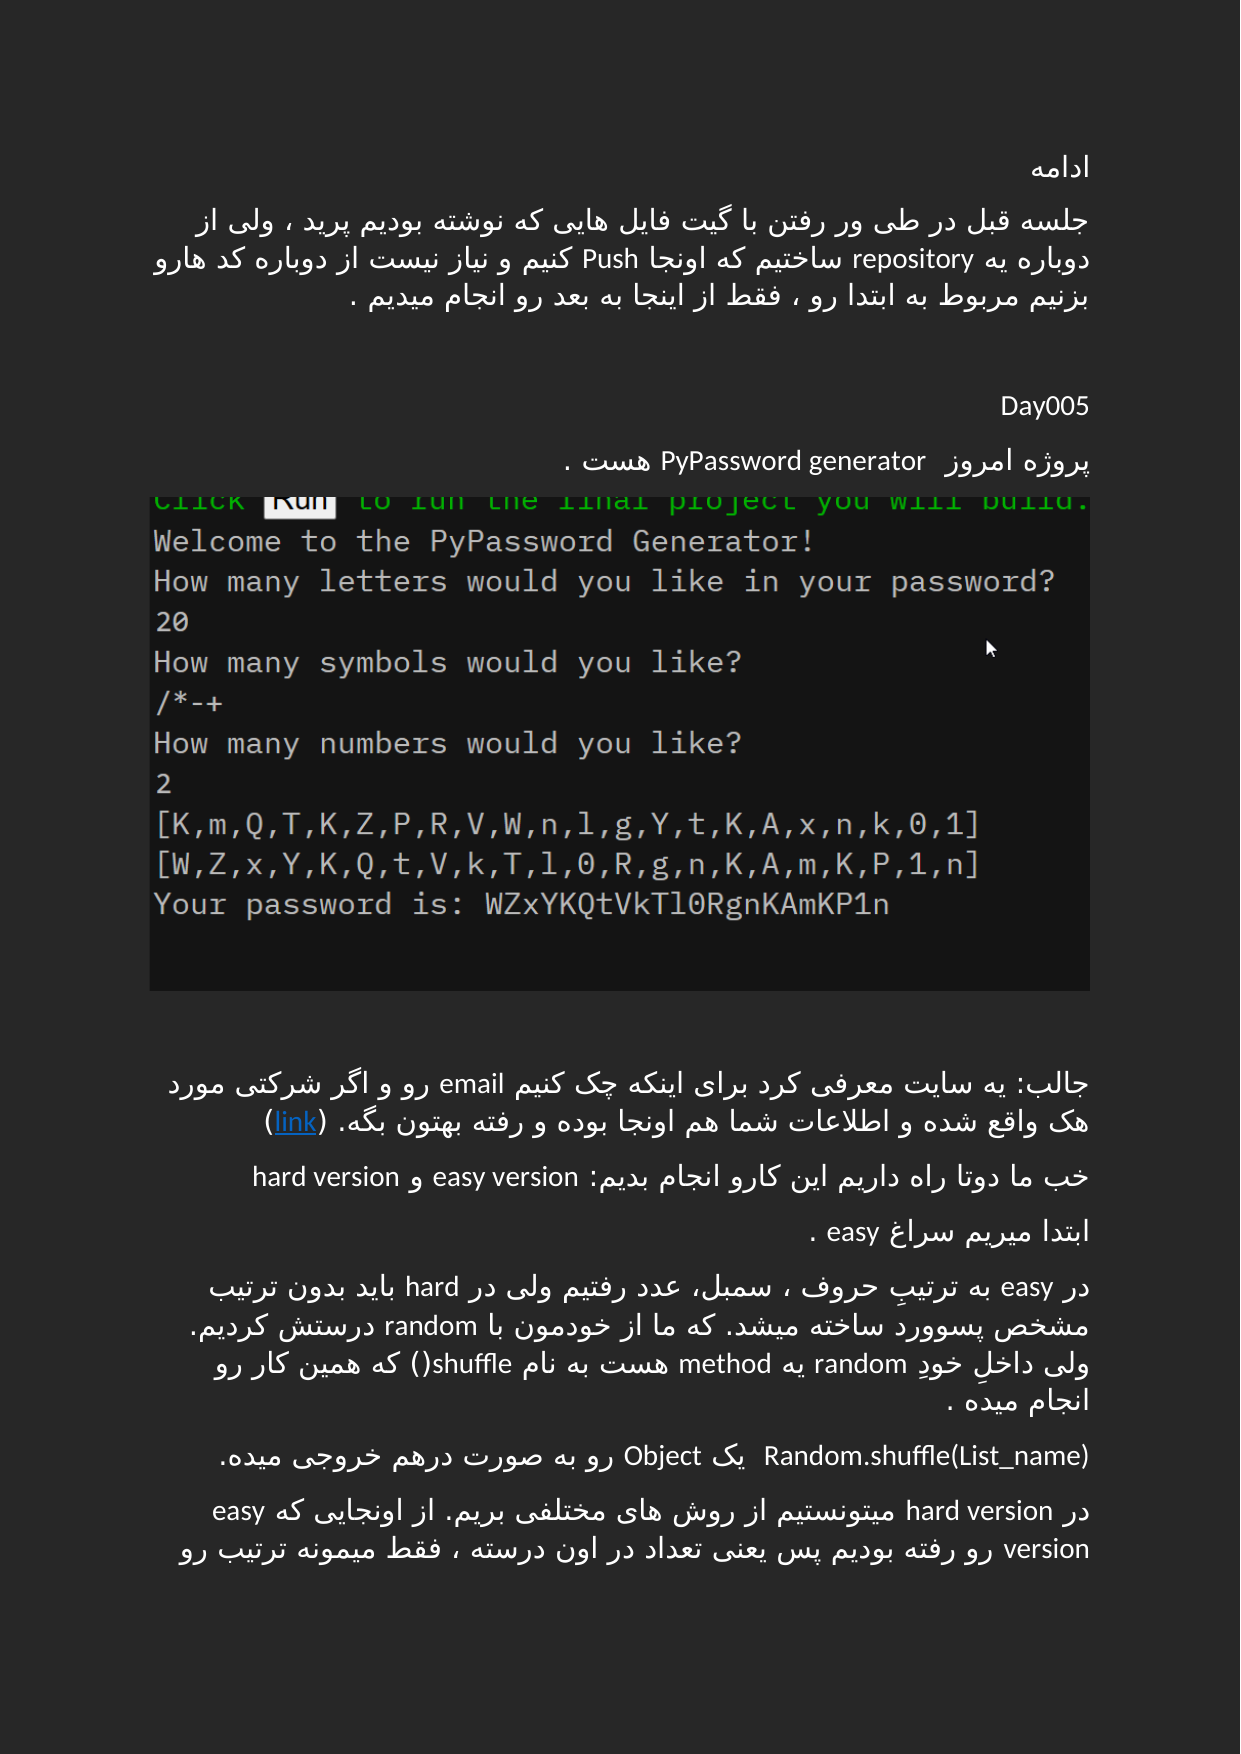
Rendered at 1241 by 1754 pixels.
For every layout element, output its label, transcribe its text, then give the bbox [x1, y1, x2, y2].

text پروژه امروز PyPassword generator هست . [150, 442, 1090, 477]
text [150, 1492, 1090, 1566]
text جالب: یه سایت معرفی کرد برای اینکه چک کنیم email رو و اگر شرکتی مورد هک واقع شده و اطلاعات شما هم اونجا بوده و رفته بهتون بگه. (link) [150, 1065, 1090, 1139]
picture [149, 497, 1090, 991]
text ادامه [150, 150, 1090, 184]
text Random.shuffle(List_name) یک Object رو به صورت درهم خروجی میده. [150, 1437, 1090, 1472]
text Day005 [150, 387, 1090, 422]
text ابتدا میریم سراغ easy . [150, 1213, 1090, 1249]
text خب ما دوتا راه داریم این کارو انجام بدیم: easy version و hard version [150, 1158, 1090, 1194]
text جلسه قبل در طی ور رفتن با گیت فایل هایی که نوشته بودیم پرید ، ولی از دوباره یه repository ساختیم که اونجا Push کنیم و نیاز نیست از دوباره کد هارو بزنیم مربوط به ابتدا رو ، فقط از اینجا به بعد رو انجام میدیم . [150, 203, 1090, 312]
text در easy به ترتیبِ حروف ، سمبل، عدد رفتیم ولی در hard باید بدون ترتیب مشخص پسوورد ساخته میشد. که ما از خودمون با random درستش کردیم. ولی داخلِ خودِ random یه method هست به نام shuffle() که همین کار رو انجام میده . [150, 1268, 1090, 1417]
